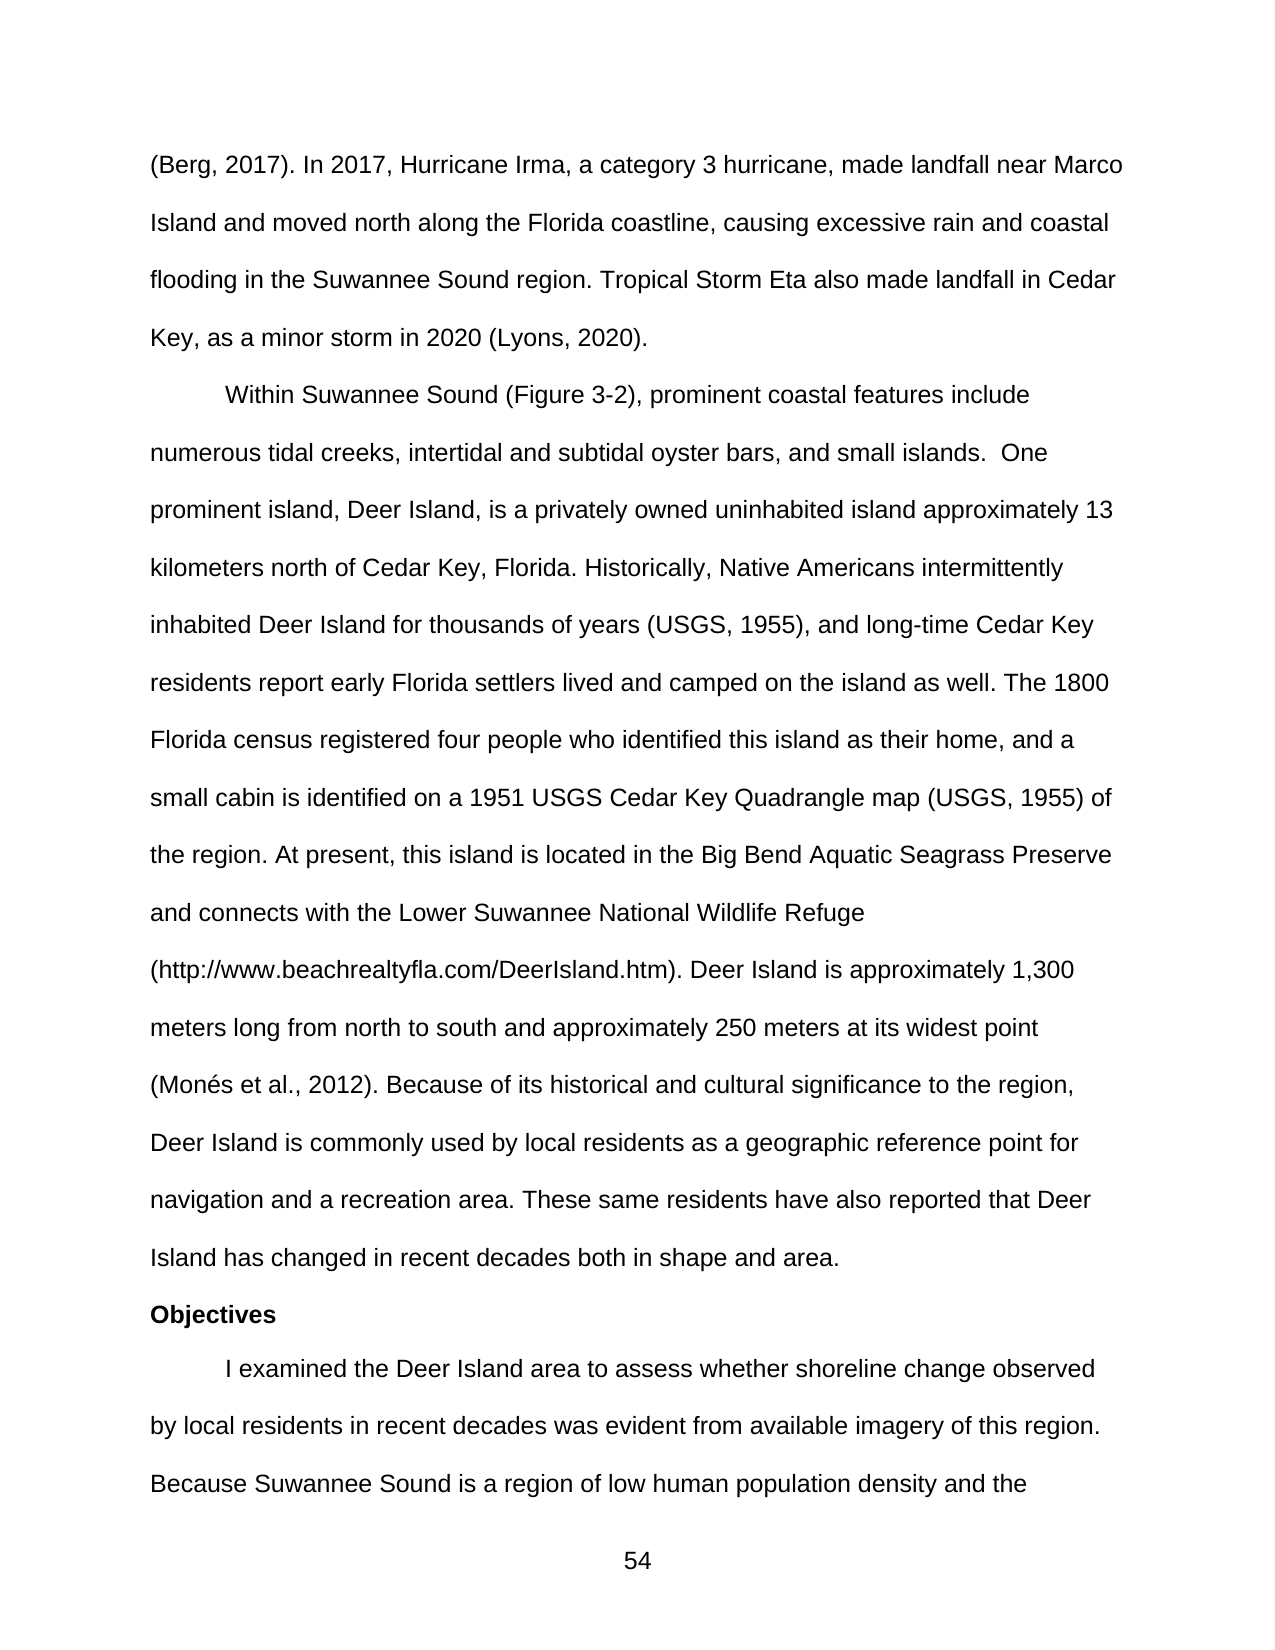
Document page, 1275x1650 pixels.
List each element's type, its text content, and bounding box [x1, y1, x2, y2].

text Within Suwannee Sound (Figure 3-2), prominent coastal features include numerous tidal creeks, intertidal and subtidal oyster bars, and small islands. One prominent island, Deer Island, is a privately owned uninhabited island approximately 13 kilometers north of Cedar Key, Florida. Historically, Native Americans intermittently inhabited Deer Island for thousands of years (USGS, 1955), and long-time Cedar Key residents report early Florida settlers lived and camped on the island as well. The 1800 Florida census registered four people who identified this island as their home, and a small cabin is identified on a 1951 USGS Cedar Key Quadrangle map (USGS, 1955) of the region. At present, this island is located in the Big Bend Aquatic Seagrass Preserve and connects with the Lower Suwannee National Wildlife Refuge (http://www.beachrealtyfla.com/DeerIsland.htm). Deer Island is approximately 1,300 meters long from north to south and approximately 250 meters at its widest point (Monés et al., 2012). Because of its historical and cultural significance to the region, Deer Island is commonly used by local residents as a geographic reference point for navigation and a recreation area. These same residents have also reported that Deer Island has changed in recent decades both in shape and area. [150, 380, 1125, 1271]
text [150, 1354, 1125, 1497]
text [150, 150, 1125, 351]
subtitle Objectives [150, 1300, 1125, 1329]
